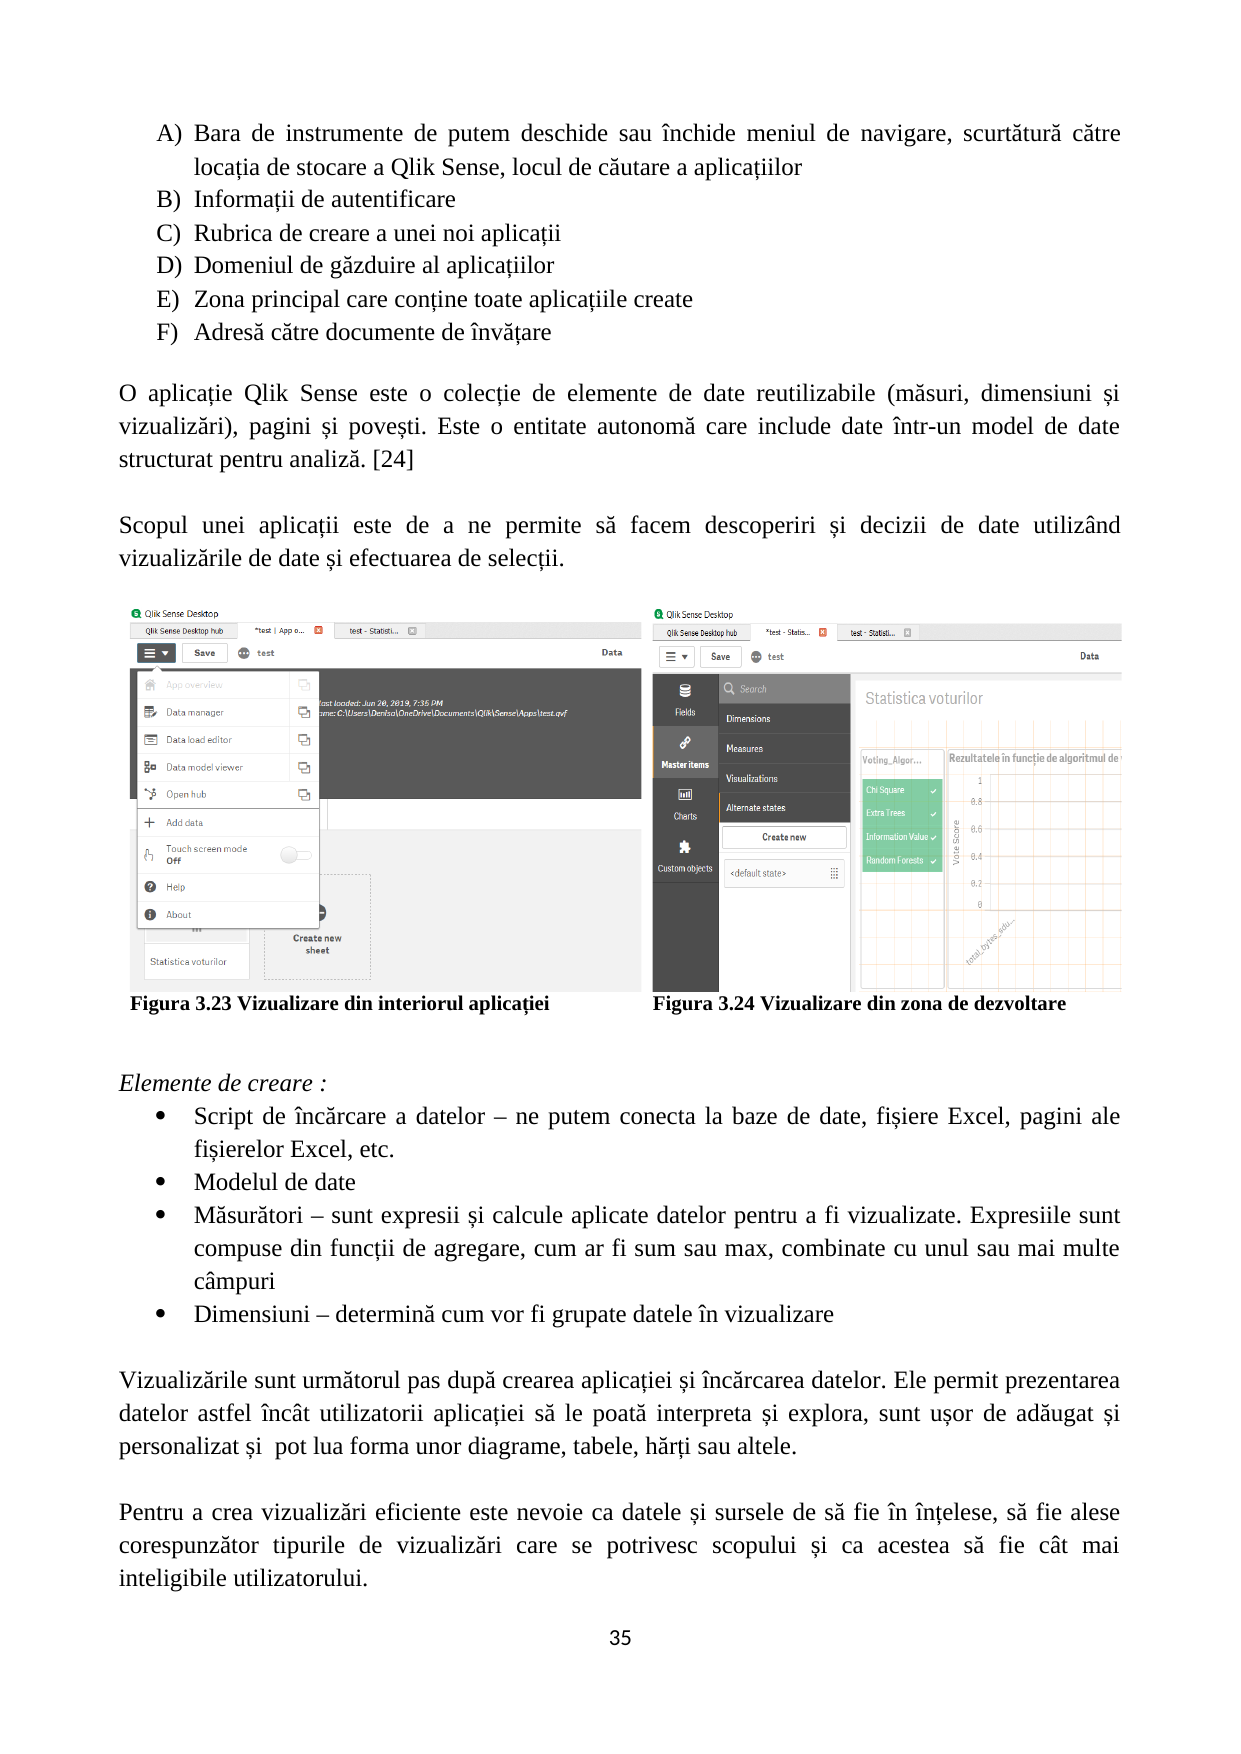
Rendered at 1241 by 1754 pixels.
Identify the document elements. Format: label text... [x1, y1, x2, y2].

list Adresă către documente de învățare [156, 317, 1122, 345]
list Rubrica de creare a unei noi aplicații [156, 218, 1122, 246]
text Scopul unei aplicații este de a ne permite să facem descoperiri și decizii de date utilizând vizualizările de date și efectuarea de selecții. [118, 511, 1122, 572]
list Script de încărcare a datelor – ne putem conecta la baze de date, fișiere Excel, pagini ale fișierelor Excel, etc. [156, 1101, 1122, 1163]
picture [129, 605, 642, 992]
list Bara de instrumente de putem deschide sau închide meniul de navigare, scurtătură către locația de stocare a Qlik Sense, locul de căutare a aplicațiilor [156, 118, 1122, 180]
text Elemente de creare : [118, 1068, 1122, 1097]
text Pentru a crea vizualizări eficiente este nevoie ca datele și sursele de să fie în înțelese, să fie alese corespunzător tipurile de vizualizări care se potrivesc scopului și ca acestea să fie cât mai inteligibile utilizatorului. [118, 1497, 1122, 1592]
picture [652, 605, 1122, 992]
text Vizualizările sunt următorul pas după crearea aplicației și încărcarea datelor. Ele permit prezentarea datelor astfel încât utilizatorii aplicației să le poată interpreta și explora, sunt ușor de adăugat și personalizat și pot lua forma unor diagrame, tabele, hărți sau altele. [118, 1365, 1122, 1460]
list Zona principal care conține toate aplicațiile create [156, 284, 1122, 312]
list Modelul de date [156, 1167, 1122, 1196]
list Măsurători – sunt expresii și calcule aplicate datelor pentru a fi vizualizate. Expresiile sunt compuse din funcții de agregare, cum ar fi sum sau max, combinate cu unul sau mai multe câmpuri [156, 1200, 1122, 1295]
list Domeniul de găzduire al aplicațiilor [156, 251, 1122, 279]
list Dimensiuni – determină cum vor fi grupate datele în vizualizare [156, 1299, 1122, 1328]
text O aplicație Qlik Sense este o colecție de elemente de date reutilizabile (măsuri, dimensiuni și vizualizări), pagini și povești. Este o entitate autonomă care include date într-un model de date structurat pentru analiză. [24] [118, 378, 1122, 473]
list Informații de autentificare [156, 184, 1122, 213]
